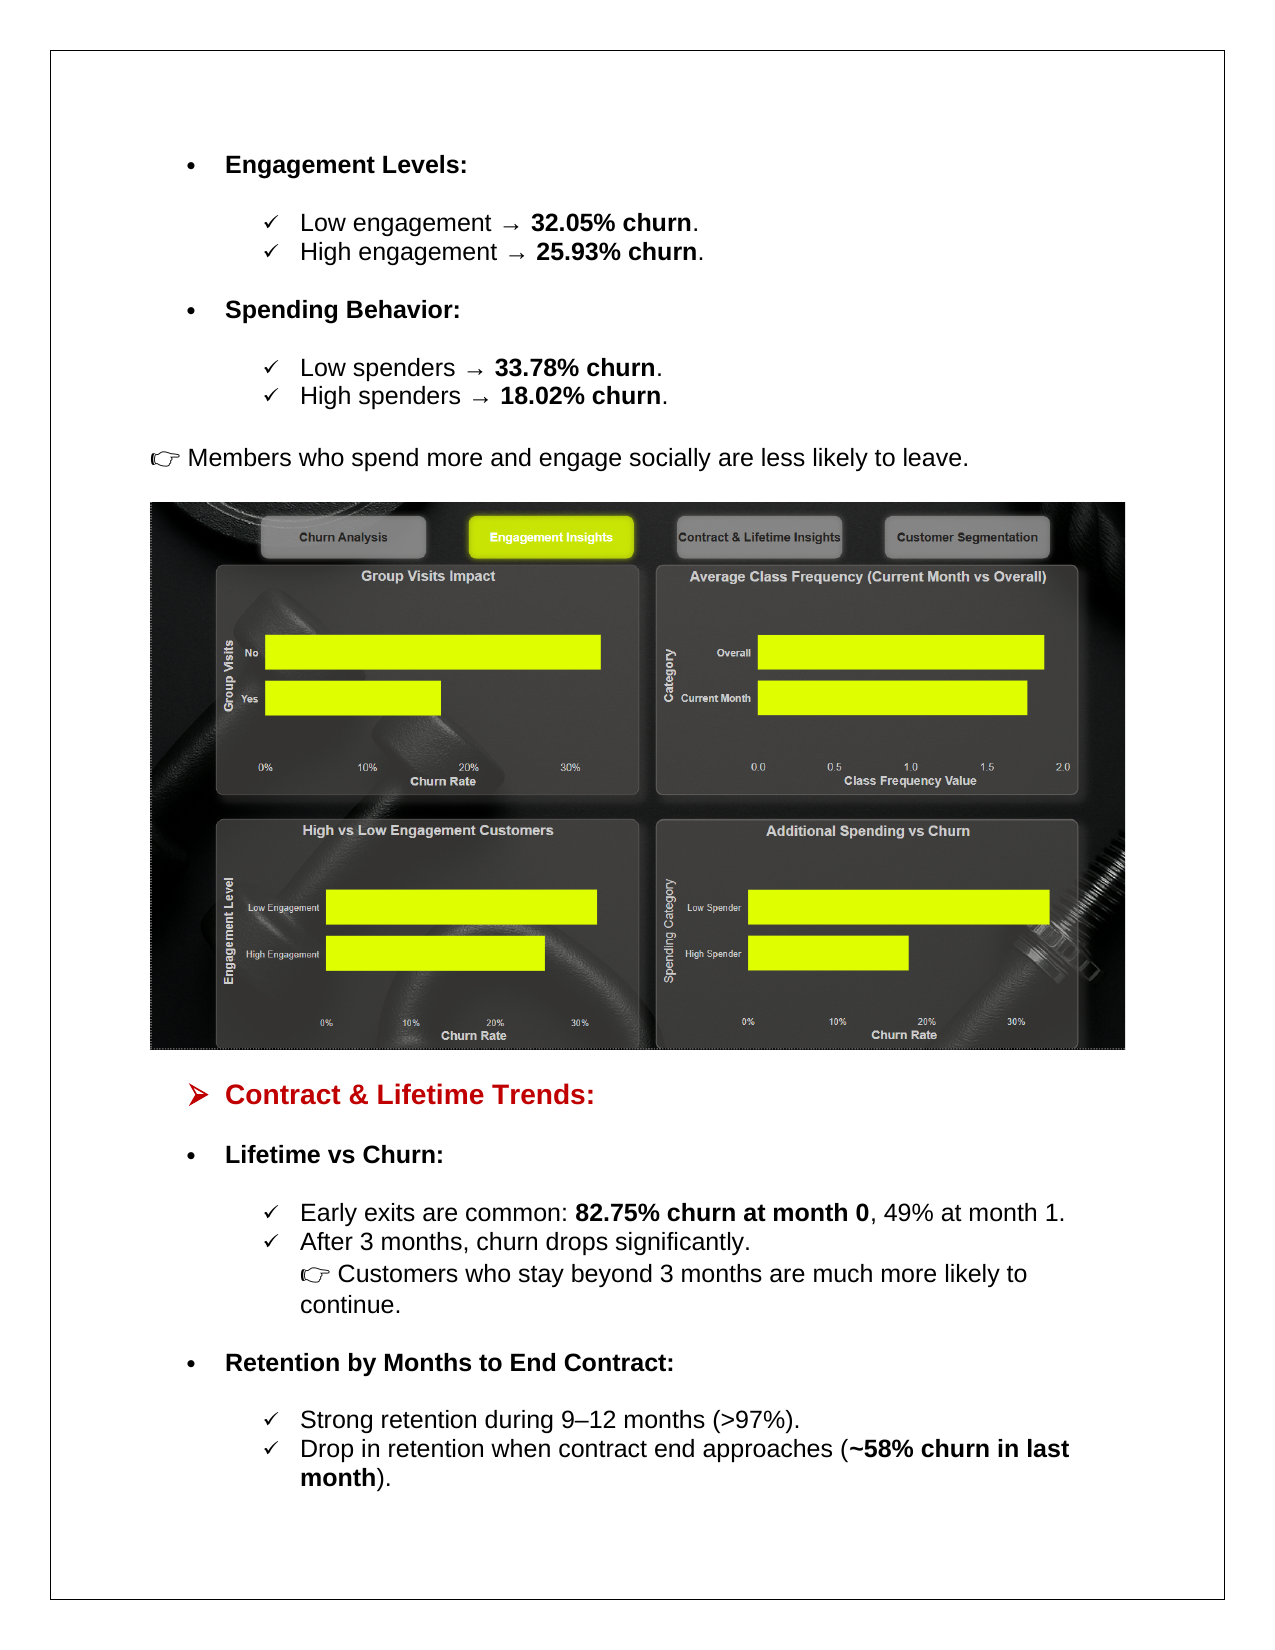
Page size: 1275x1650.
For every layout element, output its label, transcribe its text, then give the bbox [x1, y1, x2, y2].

list High spenders → 18.02% churn. [262, 381, 1125, 410]
picture [150, 502, 1125, 1050]
list Engagement Levels: [187, 150, 1125, 179]
list Early exits are common: 82.75% churn at month 0, 49% at month 1. [262, 1198, 1125, 1227]
list Contract & Lifetime Trends: [187, 1078, 1125, 1111]
list Spending Behavior: [187, 294, 1125, 323]
list Drop in retention when contract end approaches (~58% churn in last month). [262, 1434, 1125, 1492]
list Strong retention during 9–12 months (>97%). [262, 1405, 1125, 1434]
list After 3 months, churn drops significantly. 👉 Customers who stay beyond 3 months are much more likely to continue. [262, 1227, 1125, 1318]
list Low spenders → 33.78% churn. [262, 352, 1125, 381]
list Retention by Months to End Contract: [187, 1347, 1125, 1376]
list High engagement → 25.93% churn. [262, 237, 1125, 265]
list Low engagement → 32.05% churn. [262, 208, 1125, 237]
text 👉 Members who spend more and engage socially are less likely to leave. [150, 439, 1125, 473]
list Lifetime vs Churn: [187, 1140, 1125, 1169]
